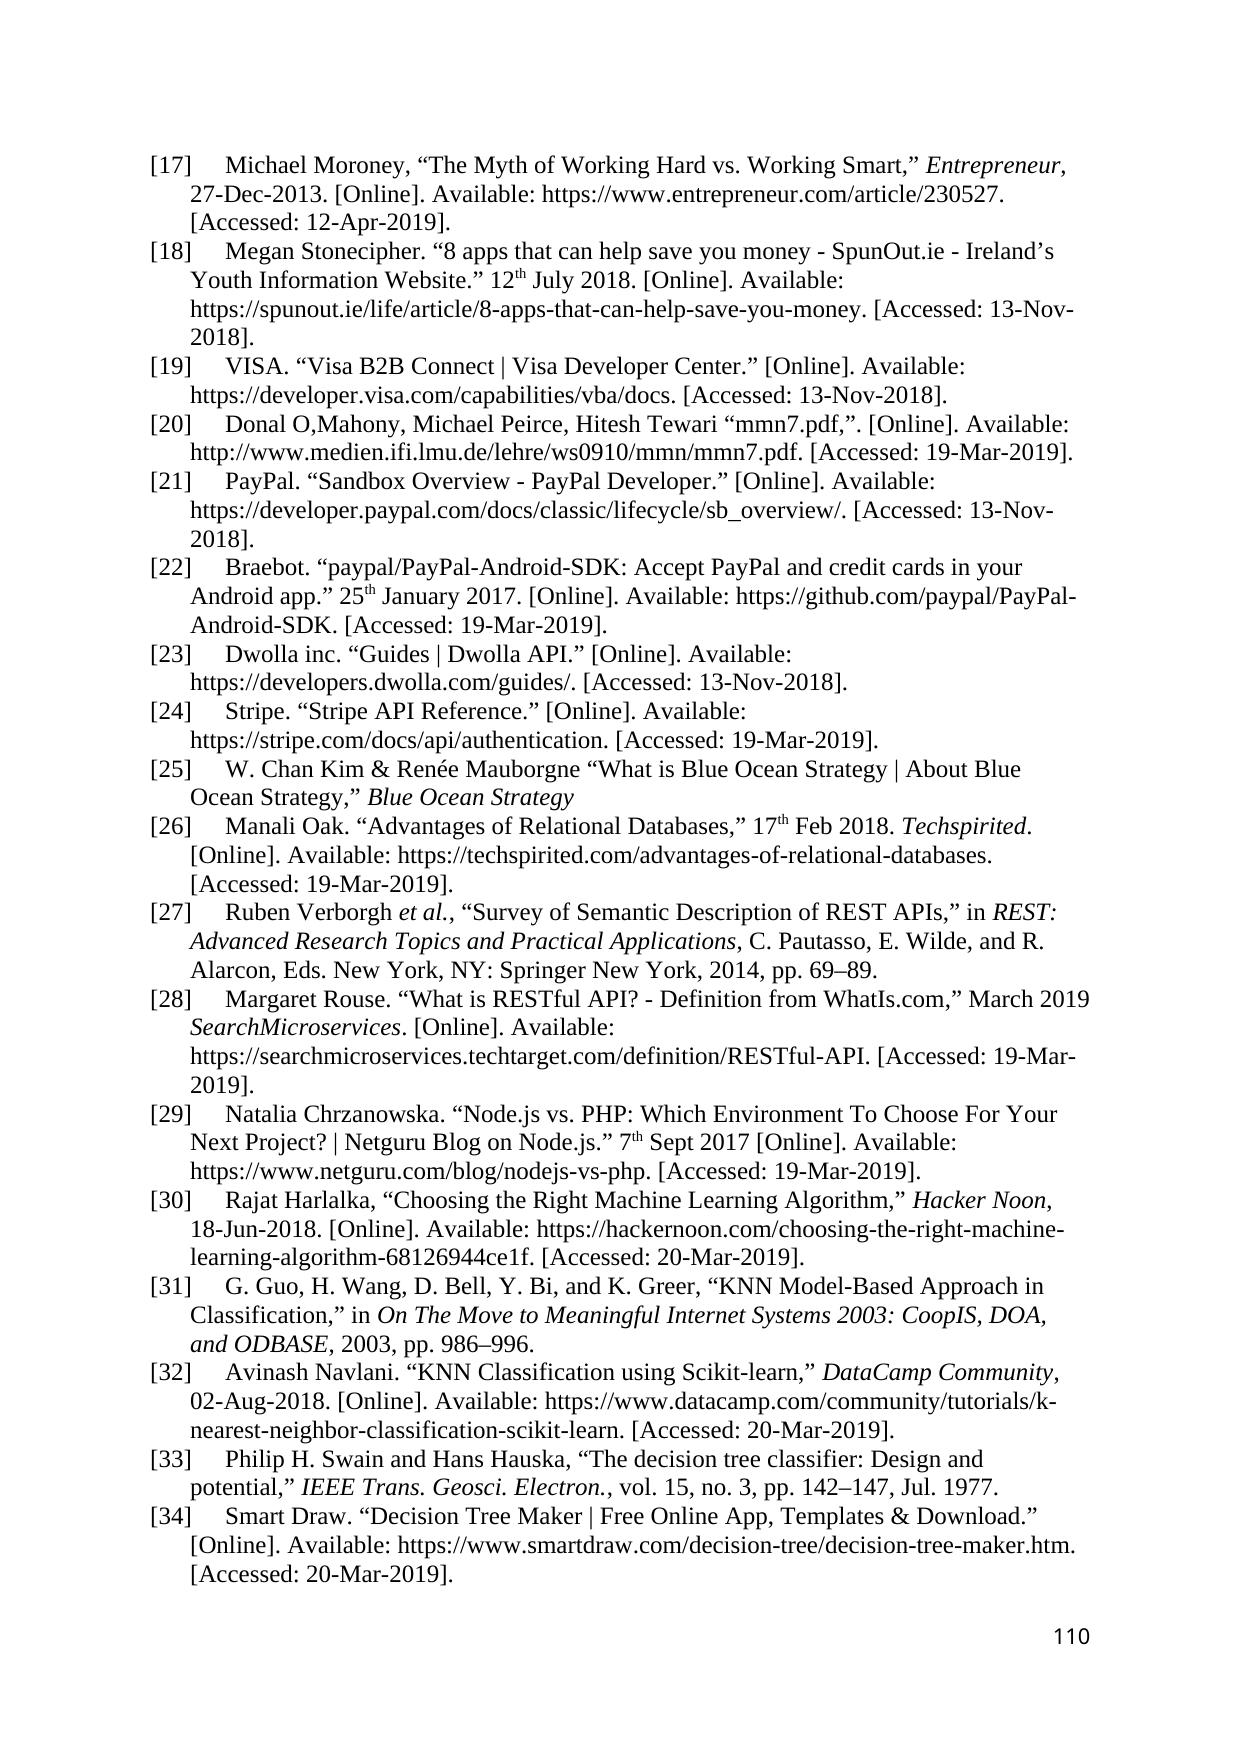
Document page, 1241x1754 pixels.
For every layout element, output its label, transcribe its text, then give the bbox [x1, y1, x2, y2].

text [18] Megan Stonecipher. “8 apps that can help save you money - SpunOut.ie - Ireland’s Youth Information Website.” 12th July 2018. [Online]. Available: https://spunout.ie/life/article/8-apps-that-can-help-save-you-money. [Accessed: 13-Nov-2018]. [150, 236, 1090, 351]
text [33] Philip H. Swain and Hans Hauska, “The decision tree classifier: Design and potential,” IEEE Trans. Geosci. Electron., vol. 15, no. 3, pp. 142–147, Jul. 1977. [150, 1444, 1090, 1501]
text [29] Natalia Chrzanowska. “Node.js vs. PHP: Which Environment To Choose For Your Next Project? | Netguru Blog on Node.js.” 7th Sept 2017 [Online]. Available: https://www.netguru.com/blog/nodejs-vs-php. [Accessed: 19-Mar-2019]. [150, 1099, 1090, 1185]
text [30] Rajat Harlalka, “Choosing the Right Machine Learning Algorithm,” Hacker Noon, 18-Jun-2018. [Online]. Available: https://hackernoon.com/choosing-the-right-machine-learning-algorithm-68126944ce1f. [Accessed: 20-Mar-2019]. [150, 1185, 1090, 1271]
text [21] PayPal. “Sandbox Overview - PayPal Developer.” [Online]. Available: https://developer.paypal.com/docs/classic/lifecycle/sb_overview/. [Accessed: 13-Nov-2018]. [150, 466, 1090, 552]
text [32] Avinash Navlani. “KNN Classification using Scikit-learn,” DataCamp Community, 02-Aug-2018. [Online]. Available: https://www.datacamp.com/community/tutorials/k-nearest-neighbor-classification-scikit-learn. [Accessed: 20-Mar-2019]. [150, 1357, 1090, 1444]
text [28] Margaret Rouse. “What is RESTful API? - Definition from WhatIs.com,” March 2019 SearchMicroservices. [Online]. Available: https://searchmicroservices.techtarget.com/definition/RESTful-API. [Accessed: 19-Mar-2019]. [150, 984, 1090, 1099]
text [22] Braebot. “paypal/PayPal-Android-SDK: Accept PayPal and credit cards in your Android app.” 25th January 2017. [Online]. Available: https://github.com/paypal/PayPal-Android-SDK. [Accessed: 19-Mar-2019]. [150, 552, 1090, 639]
text [19] VISA. “Visa B2B Connect | Visa Developer Center.” [Online]. Available: https://developer.visa.com/capabilities/vba/docs. [Accessed: 13-Nov-2018]. [150, 351, 1090, 409]
text [23] Dwolla inc. “Guides | Dwolla API.” [Online]. Available: https://developers.dwolla.com/guides/. [Accessed: 13-Nov-2018]. [150, 639, 1090, 696]
text [34] Smart Draw. “Decision Tree Maker | Free Online App, Templates & Download.” [Online]. Available: https://www.smartdraw.com/decision-tree/decision-tree-maker.htm. [Accessed: 20-Mar-2019]. [150, 1501, 1090, 1587]
text [20] Donal O,Mahony, Michael Peirce, Hitesh Tewari “mmn7.pdf,”. [Online]. Available: http://www.medien.ifi.lmu.de/lehre/ws0910/mmn/mmn7.pdf. [Accessed: 19-Mar-2019]. [150, 409, 1090, 466]
text [24] Stripe. “Stripe API Reference.” [Online]. Available: https://stripe.com/docs/api/authentication. [Accessed: 19-Mar-2019]. [150, 696, 1090, 754]
text [27] Ruben Verborgh et al., “Survey of Semantic Description of REST APIs,” in REST: Advanced Research Topics and Practical Applications, C. Pautasso, E. Wilde, and R. Alarcon, Eds. New York, NY: Springer New York, 2014, pp. 69–89. [150, 897, 1090, 984]
text [26] Manali Oak. “Advantages of Relational Databases,” 17th Feb 2018. Techspirited. [Online]. Available: https://techspirited.com/advantages-of-relational-databases. [Accessed: 19-Mar-2019]. [150, 811, 1090, 897]
text [25] W. Chan Kim & Renée Mauborgne “What is Blue Ocean Strategy | About Blue Ocean Strategy,” Blue Ocean Strategy [150, 754, 1090, 811]
text [17] Michael Moroney, “The Myth of Working Hard vs. Working Smart,” Entrepreneur, 27-Dec-2013. [Online]. Available: https://www.entrepreneur.com/article/230527. [Accessed: 12-Apr-2019]. [150, 150, 1090, 236]
text [31] G. Guo, H. Wang, D. Bell, Y. Bi, and K. Greer, “KNN Model-Based Approach in Classification,” in On The Move to Meaningful Internet Systems 2003: CoopIS, DOA, and ODBASE, 2003, pp. 986–996. [150, 1271, 1090, 1357]
